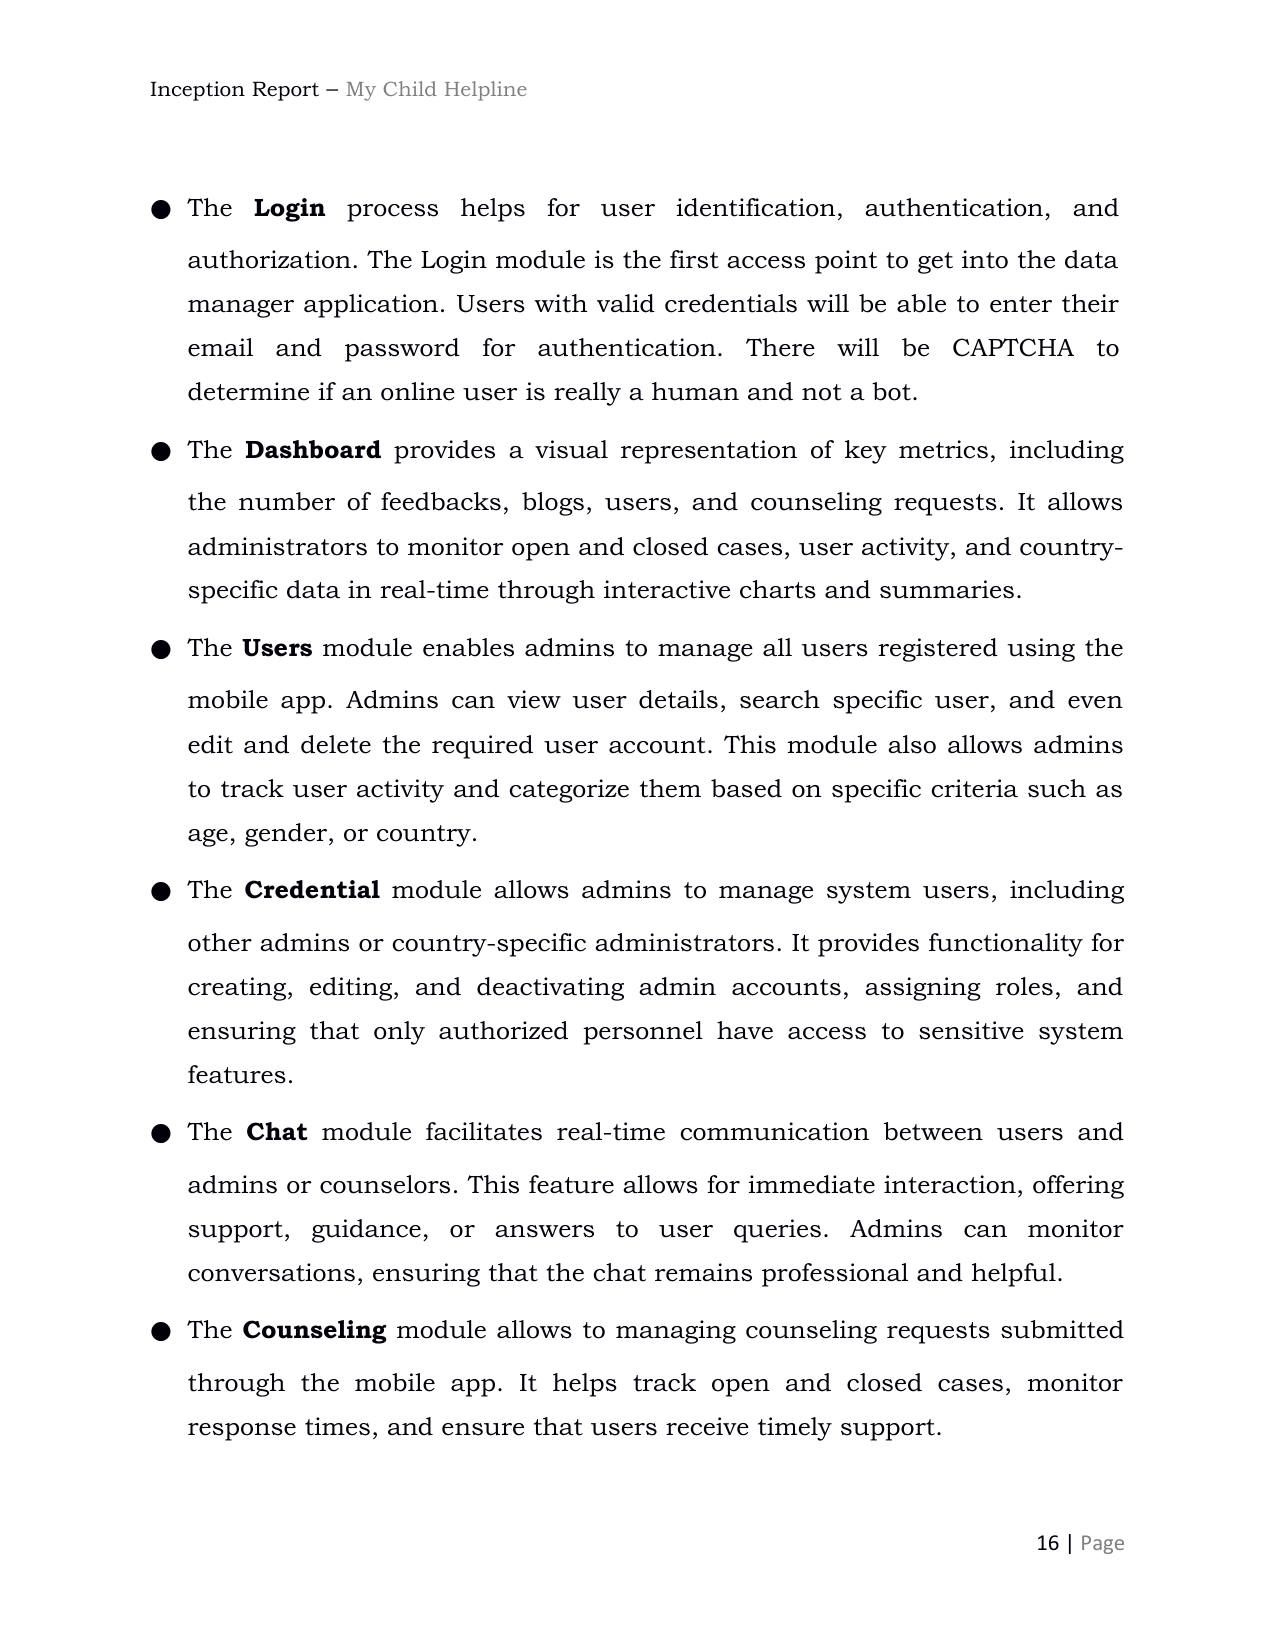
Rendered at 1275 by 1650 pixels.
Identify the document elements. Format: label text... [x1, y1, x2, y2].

list The Users module enables admins to manage all users registered using the mobile app. Admins can view user details, search specific user, and even edit and delete the required user account. This module also allows admins to track user activity and categorize them based on specific criteria such as age, gender, or country. [150, 619, 1125, 847]
list The Counseling module allows to managing counseling requests submitted through the mobile app. It helps track open and closed cases, monitor response times, and ensure that users receive timely support. [150, 1302, 1125, 1441]
list The Chat module facilitates real-time communication between users and admins or counselors. This feature allows for immediate interaction, offering support, guidance, or answers to user queries. Admins can monitor conversations, ensuring that the chat remains professional and helpful. [150, 1104, 1125, 1287]
list The Dashboard provides a visual representation of key metrics, including the number of feedbacks, blogs, users, and counseling requests. It allows administrators to monitor open and closed cases, user activity, and country-specific data in real-time through interactive charts and summaries. [150, 421, 1125, 605]
list The Login process helps for user identification, authentication, and authorization. The Login module is the first access point to get into the data manager application. Users with valid credentials will be able to enter their email and password for authentication. There will be CAPTCHA to determine if an online user is really a human and not a bot. [150, 179, 1121, 407]
list The Credential module allows admins to manage system users, including other admins or country-specific administrators. It provides functionality for creating, editing, and deactivating admin accounts, assigning roles, and ensuring that only authorized personnel have access to sensitive system features. [150, 862, 1125, 1089]
